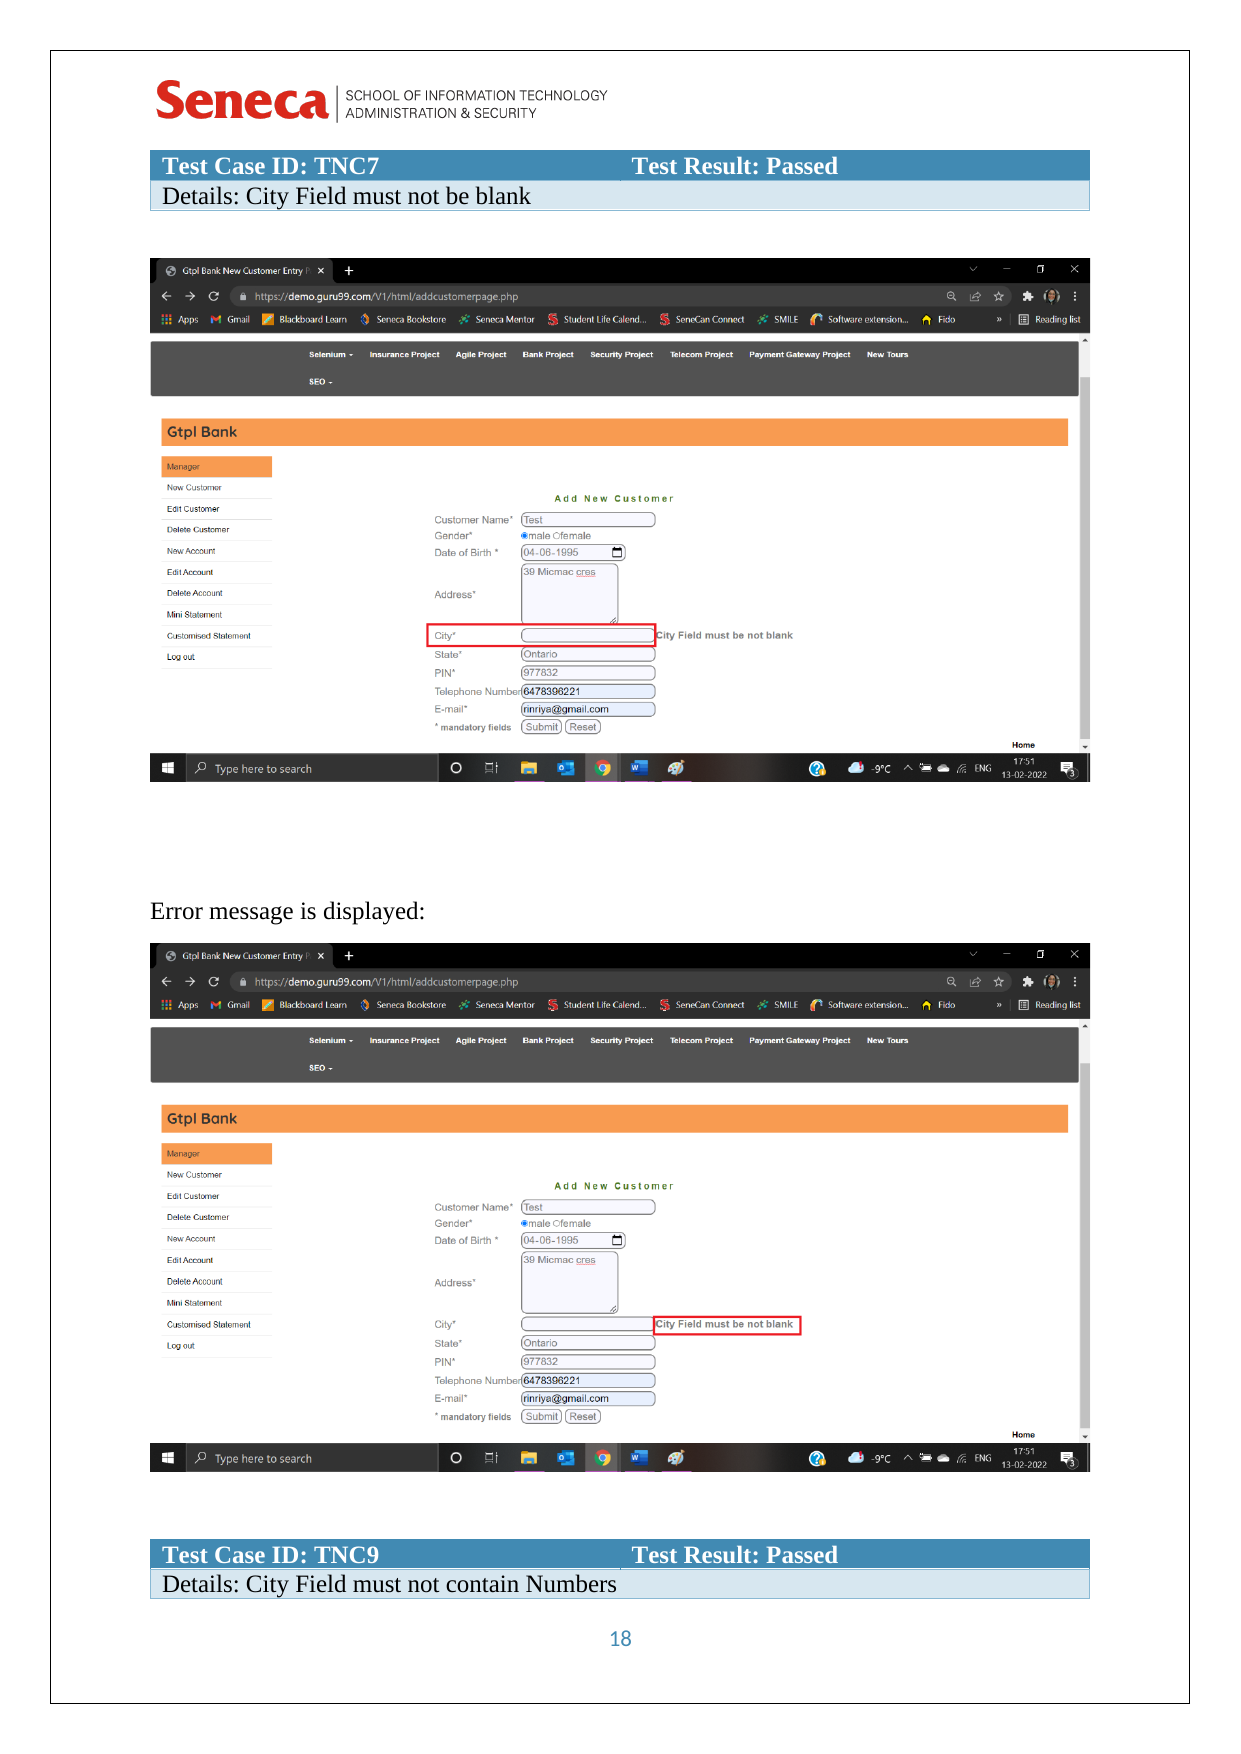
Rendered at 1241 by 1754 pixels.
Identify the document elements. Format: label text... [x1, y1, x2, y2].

picture [150, 258, 1091, 782]
text Error message is displayed: [150, 896, 1090, 925]
table_cell Details: City Field must not be blank [151, 181, 1089, 209]
table_cell Details: City Field must not contain Numbers [151, 1570, 1089, 1598]
picture [150, 73, 656, 129]
table_header Test Result: Passed [621, 151, 1089, 180]
table_header Test Case ID: TNC7 [151, 151, 620, 180]
table_header Test Case ID: TNC9 [151, 1540, 620, 1568]
picture [150, 943, 1091, 1472]
table_header Test Result: Passed [621, 1540, 1089, 1568]
